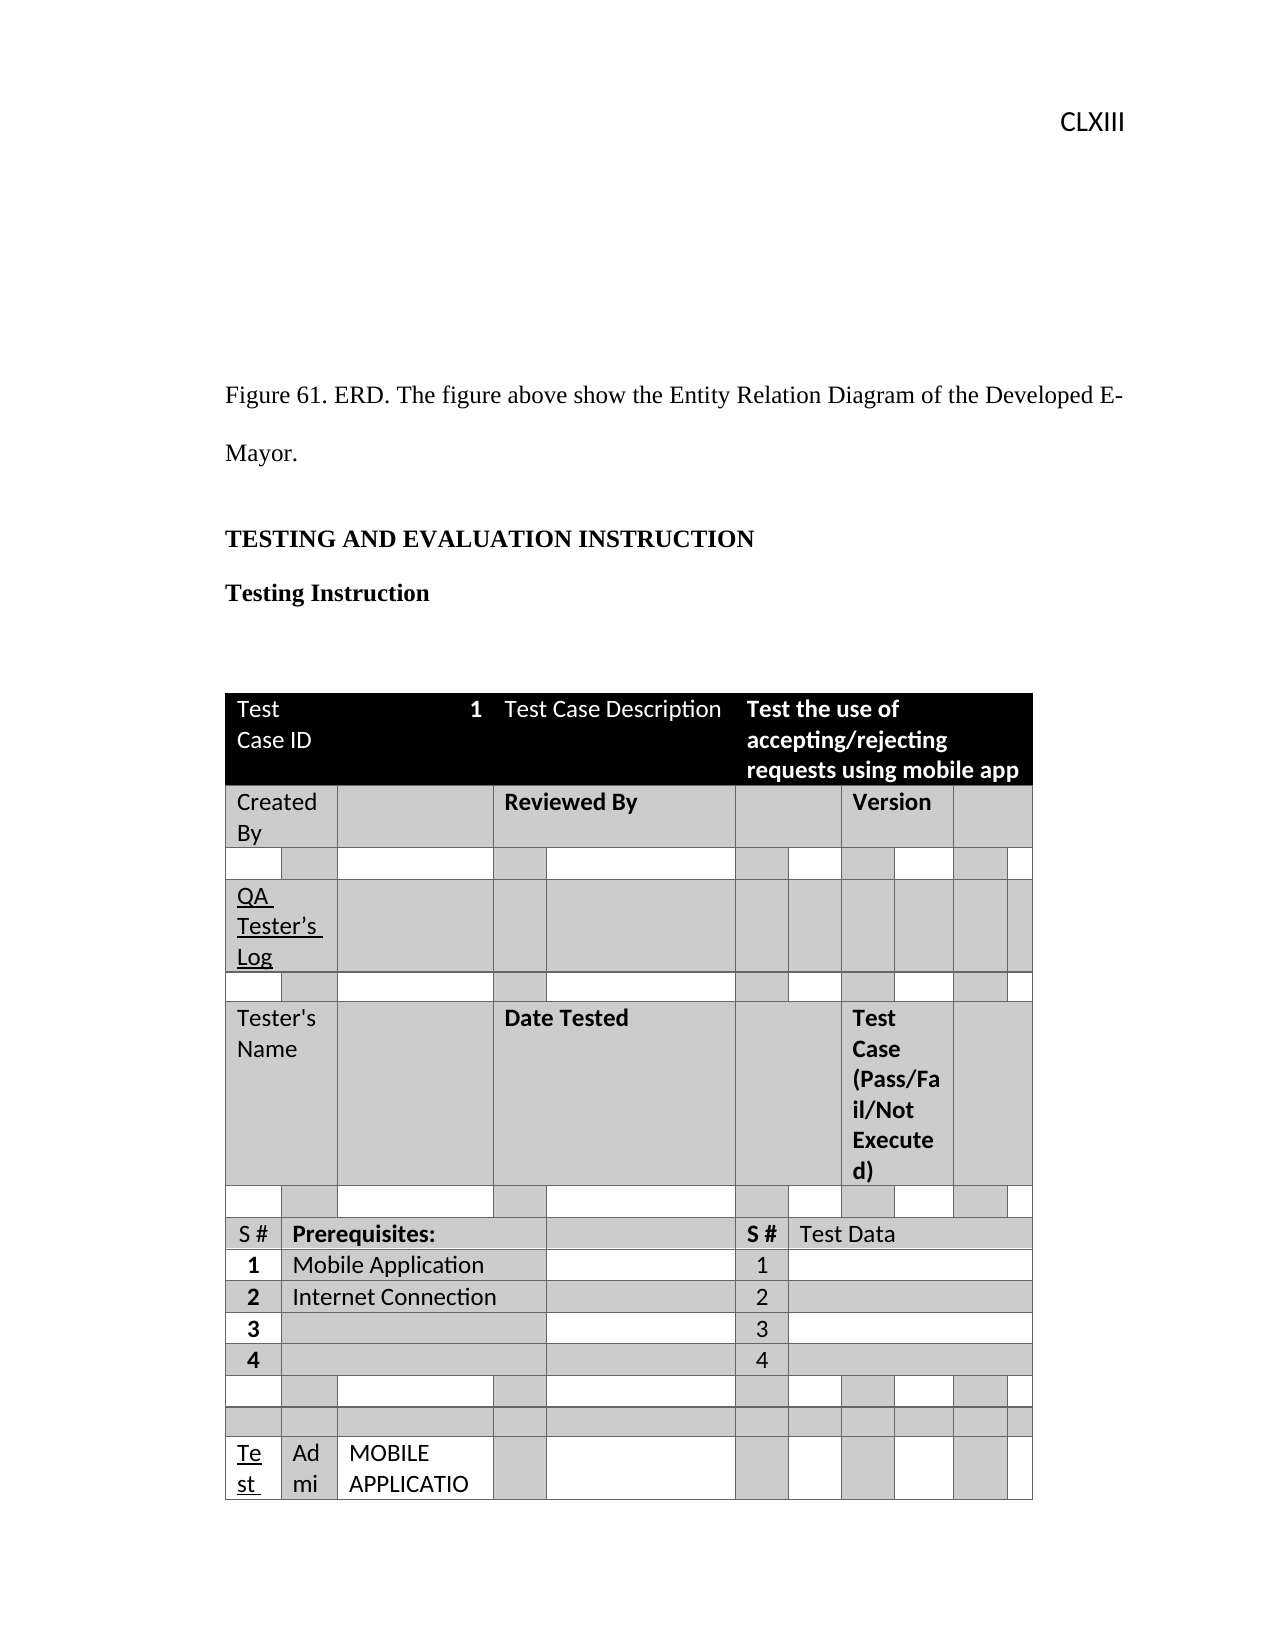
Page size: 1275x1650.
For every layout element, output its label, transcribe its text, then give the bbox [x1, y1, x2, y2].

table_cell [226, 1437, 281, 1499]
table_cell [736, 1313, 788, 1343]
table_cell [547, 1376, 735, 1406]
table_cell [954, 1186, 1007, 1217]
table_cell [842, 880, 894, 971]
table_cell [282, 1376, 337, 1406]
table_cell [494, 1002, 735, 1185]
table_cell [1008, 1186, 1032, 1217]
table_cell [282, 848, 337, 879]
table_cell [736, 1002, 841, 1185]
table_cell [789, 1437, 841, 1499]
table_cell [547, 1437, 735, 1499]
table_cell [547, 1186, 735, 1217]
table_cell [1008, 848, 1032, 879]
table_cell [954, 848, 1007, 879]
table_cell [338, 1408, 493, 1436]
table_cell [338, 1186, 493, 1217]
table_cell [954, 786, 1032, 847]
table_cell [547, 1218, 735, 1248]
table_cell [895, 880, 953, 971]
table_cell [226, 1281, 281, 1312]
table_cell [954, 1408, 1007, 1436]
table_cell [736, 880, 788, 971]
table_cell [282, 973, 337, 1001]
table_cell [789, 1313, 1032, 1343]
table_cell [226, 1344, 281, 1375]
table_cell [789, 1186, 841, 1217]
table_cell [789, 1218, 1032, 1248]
text TESTING AND EVALUATION INSTRUCTION [225, 524, 1125, 553]
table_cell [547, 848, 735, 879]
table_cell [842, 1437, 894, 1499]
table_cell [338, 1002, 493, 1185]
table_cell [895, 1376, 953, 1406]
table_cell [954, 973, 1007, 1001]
text Testing Instruction [225, 578, 1125, 607]
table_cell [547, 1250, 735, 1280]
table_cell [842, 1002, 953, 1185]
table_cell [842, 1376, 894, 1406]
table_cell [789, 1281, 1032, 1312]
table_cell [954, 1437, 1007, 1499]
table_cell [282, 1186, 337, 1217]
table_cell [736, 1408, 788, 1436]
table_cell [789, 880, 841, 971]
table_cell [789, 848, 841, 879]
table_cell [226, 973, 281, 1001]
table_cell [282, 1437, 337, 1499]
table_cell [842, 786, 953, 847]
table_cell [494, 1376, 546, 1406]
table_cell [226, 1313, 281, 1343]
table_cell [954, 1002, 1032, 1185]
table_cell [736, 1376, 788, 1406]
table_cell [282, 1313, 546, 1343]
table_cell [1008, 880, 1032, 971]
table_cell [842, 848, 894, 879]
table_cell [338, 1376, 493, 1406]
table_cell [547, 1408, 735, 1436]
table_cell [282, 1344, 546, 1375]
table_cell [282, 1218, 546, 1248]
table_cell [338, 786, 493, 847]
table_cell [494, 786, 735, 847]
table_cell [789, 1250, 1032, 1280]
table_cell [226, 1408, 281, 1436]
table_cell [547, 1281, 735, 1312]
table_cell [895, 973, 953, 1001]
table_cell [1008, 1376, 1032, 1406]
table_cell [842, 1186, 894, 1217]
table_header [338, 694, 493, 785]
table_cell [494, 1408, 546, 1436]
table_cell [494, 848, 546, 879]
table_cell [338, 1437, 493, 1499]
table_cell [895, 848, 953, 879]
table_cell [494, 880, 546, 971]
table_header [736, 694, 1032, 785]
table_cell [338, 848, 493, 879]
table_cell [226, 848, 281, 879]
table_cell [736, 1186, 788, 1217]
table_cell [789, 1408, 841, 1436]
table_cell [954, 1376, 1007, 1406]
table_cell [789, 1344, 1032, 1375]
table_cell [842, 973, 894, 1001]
text Figure 61. ERD. The figure above show the Entity Relation Diagram of the Developed E-Mayor. [225, 380, 1125, 467]
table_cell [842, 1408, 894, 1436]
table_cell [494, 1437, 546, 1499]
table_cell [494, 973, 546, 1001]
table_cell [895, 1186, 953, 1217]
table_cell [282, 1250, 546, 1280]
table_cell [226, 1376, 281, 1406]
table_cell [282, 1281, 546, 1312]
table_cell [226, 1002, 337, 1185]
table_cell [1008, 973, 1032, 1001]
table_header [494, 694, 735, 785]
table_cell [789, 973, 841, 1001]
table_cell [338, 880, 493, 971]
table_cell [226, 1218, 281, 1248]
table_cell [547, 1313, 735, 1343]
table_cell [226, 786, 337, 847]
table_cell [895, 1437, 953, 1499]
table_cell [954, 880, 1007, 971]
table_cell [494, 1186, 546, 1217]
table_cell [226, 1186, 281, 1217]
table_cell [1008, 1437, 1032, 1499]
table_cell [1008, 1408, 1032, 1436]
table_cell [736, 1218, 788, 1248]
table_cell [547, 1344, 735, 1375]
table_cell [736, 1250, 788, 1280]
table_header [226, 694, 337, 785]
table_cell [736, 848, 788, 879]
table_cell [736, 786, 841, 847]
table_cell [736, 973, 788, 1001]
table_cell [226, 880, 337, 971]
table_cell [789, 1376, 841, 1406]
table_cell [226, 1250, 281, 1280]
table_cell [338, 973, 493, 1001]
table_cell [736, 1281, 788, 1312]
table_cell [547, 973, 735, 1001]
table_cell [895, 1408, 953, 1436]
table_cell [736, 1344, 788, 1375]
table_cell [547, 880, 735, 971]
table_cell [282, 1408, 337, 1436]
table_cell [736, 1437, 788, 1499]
